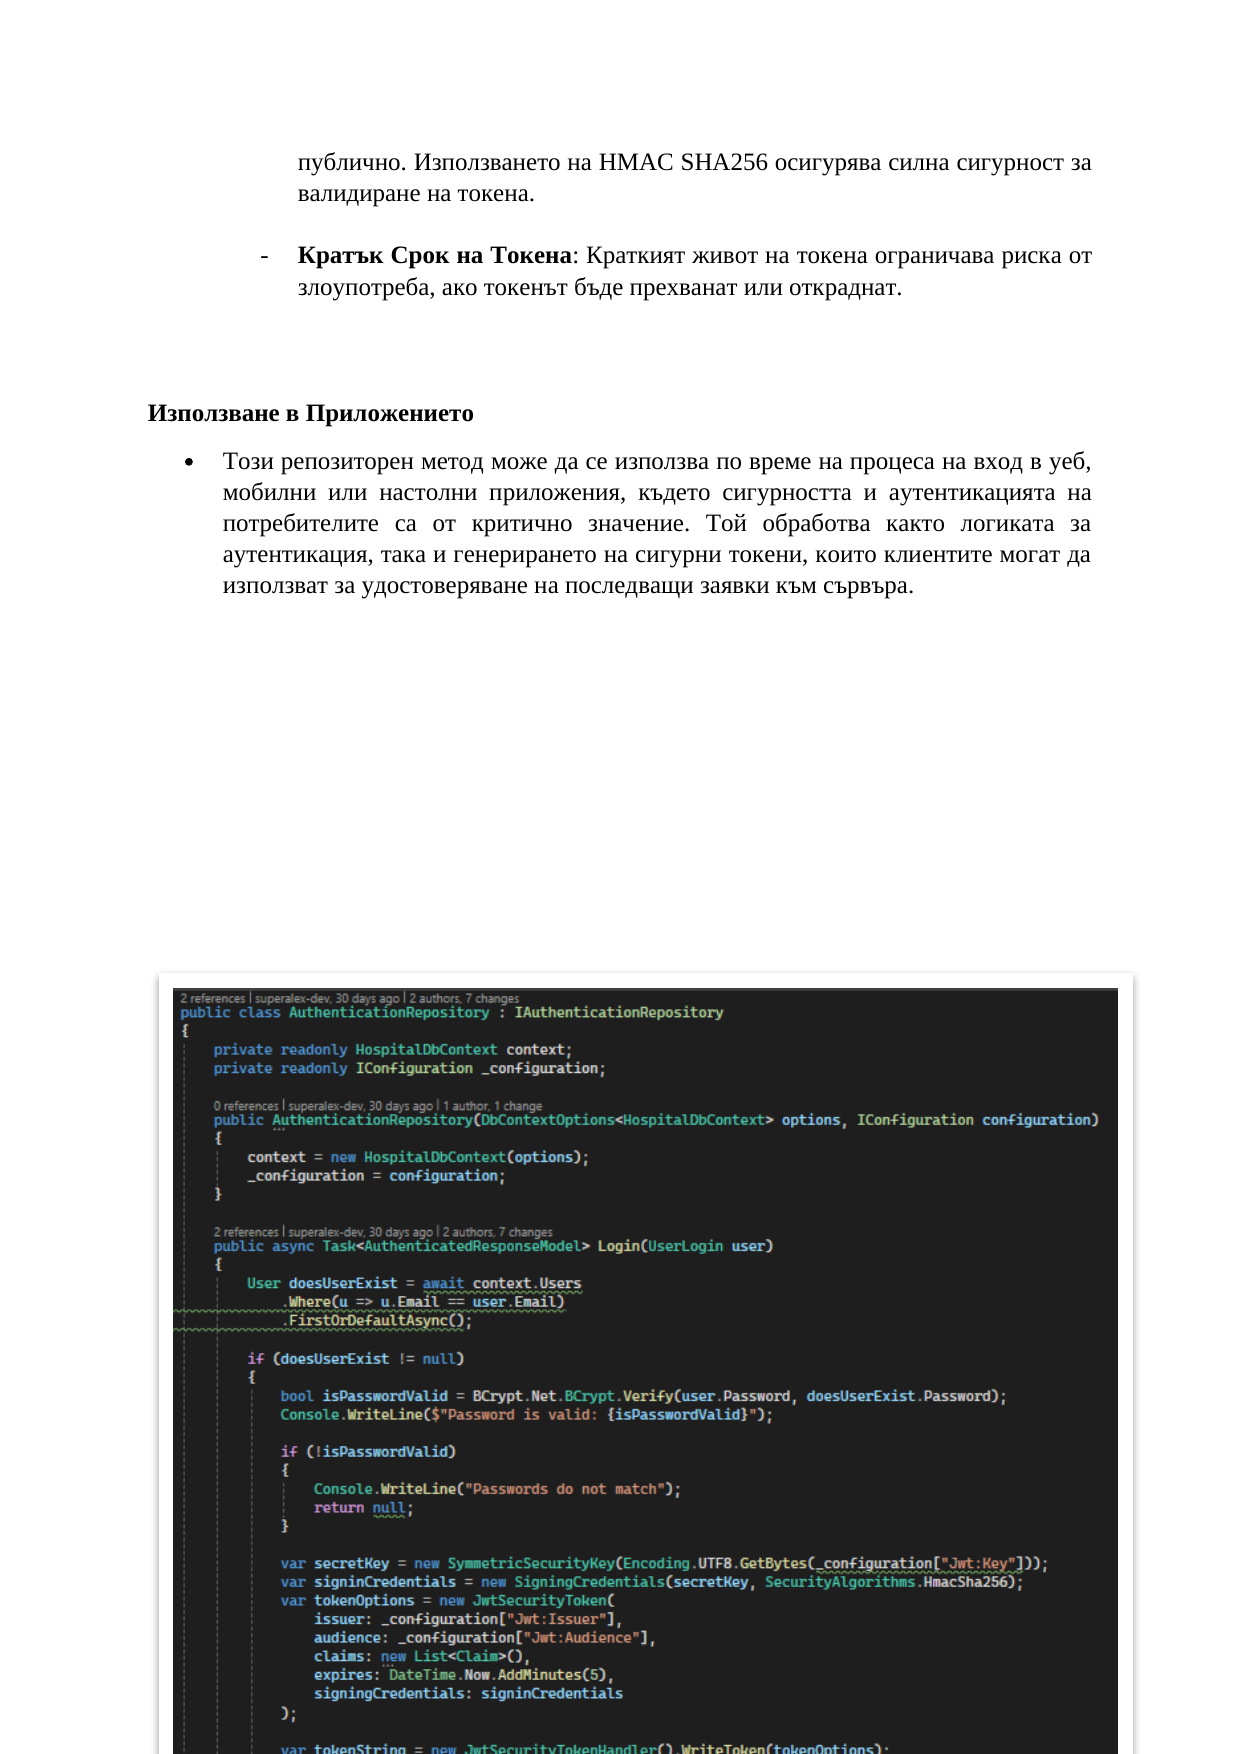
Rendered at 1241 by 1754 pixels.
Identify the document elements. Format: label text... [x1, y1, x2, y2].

list Този репозиторен метод може да се използва по време на процеса на вход в уеб, мобилни или настолни приложения, където сигурността и аутентикацията на потребителите са от критично значение. Той обработва както логиката за аутентикация, така и генерирането на сигурни токени, които клиентите могат да използват за удостоверяване на последващи заявки към сървъра. [185, 446, 1093, 599]
list Кратък Срок на Токена: Краткият живот на токена ограничава риска от злоупотреба, ако токенът бъде прехванат или откраднат. [260, 241, 1093, 300]
picture [173, 988, 1118, 1754]
text Използване в Приложението [148, 398, 1093, 427]
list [260, 147, 1093, 207]
